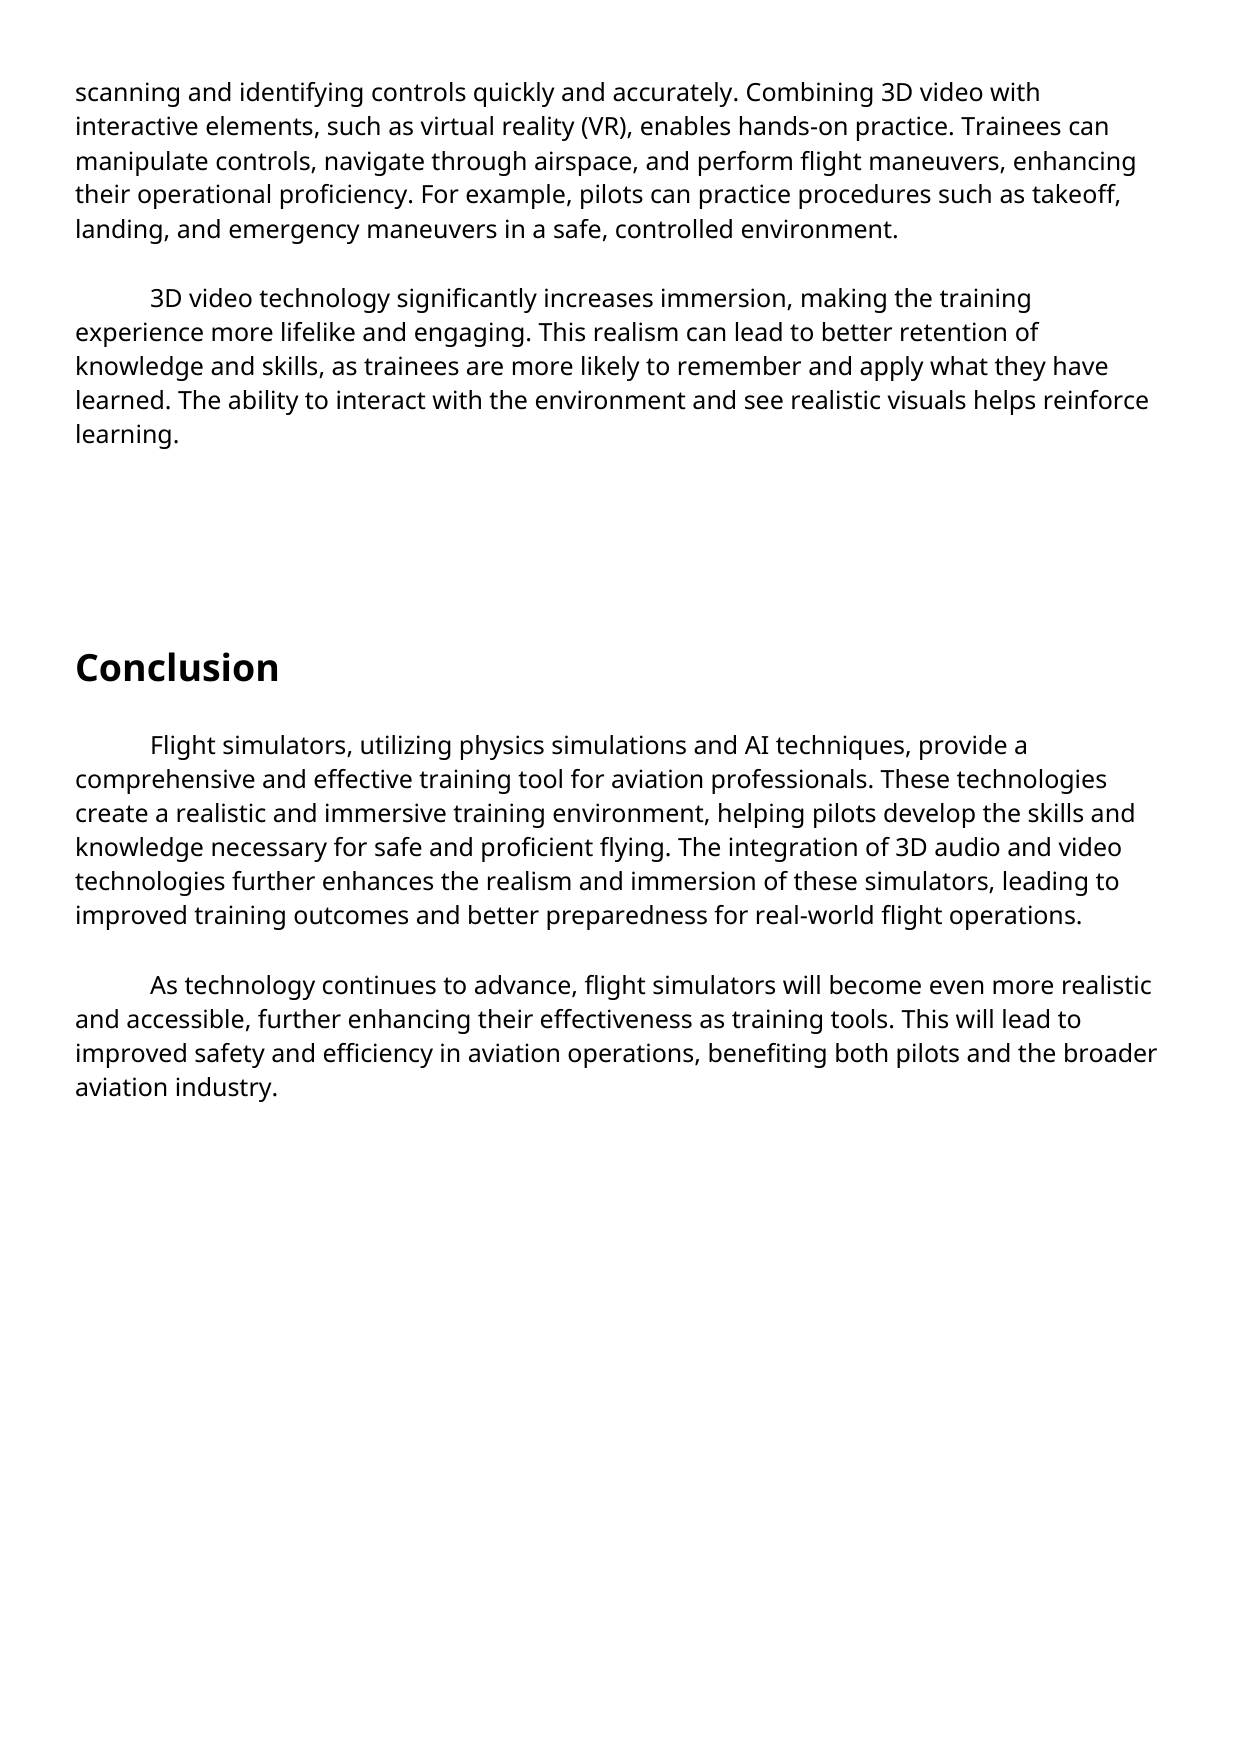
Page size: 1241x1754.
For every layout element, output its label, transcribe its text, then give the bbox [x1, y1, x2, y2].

text Flight simulators, utilizing physics simulations and AI techniques, provide a comprehensive and effective training tool for aviation professionals. These technologies create a realistic and immersive training environment, helping pilots develop the skills and knowledge necessary for safe and proficient flying. The integration of 3D audio and video technologies further enhances the realism and immersion of these simulators, leading to improved training outcomes and better preparedness for real-world flight operations. [75, 728, 1165, 932]
text As technology continues to advance, flight simulators will become even more realistic and accessible, further enhancing their effectiveness as training tools. This will lead to improved safety and efficiency in aviation operations, benefiting both pilots and the broader aviation industry. [75, 967, 1165, 1103]
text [75, 75, 1165, 245]
text Conclusion [75, 641, 1165, 692]
text 3D video technology significantly increases immersion, making the training experience more lifelike and engaging. This realism can lead to better retention of knowledge and skills, as trainees are more likely to remember and apply what they have learned. The ability to interact with the environment and see realistic visuals helps reinforce learning. [75, 281, 1165, 451]
